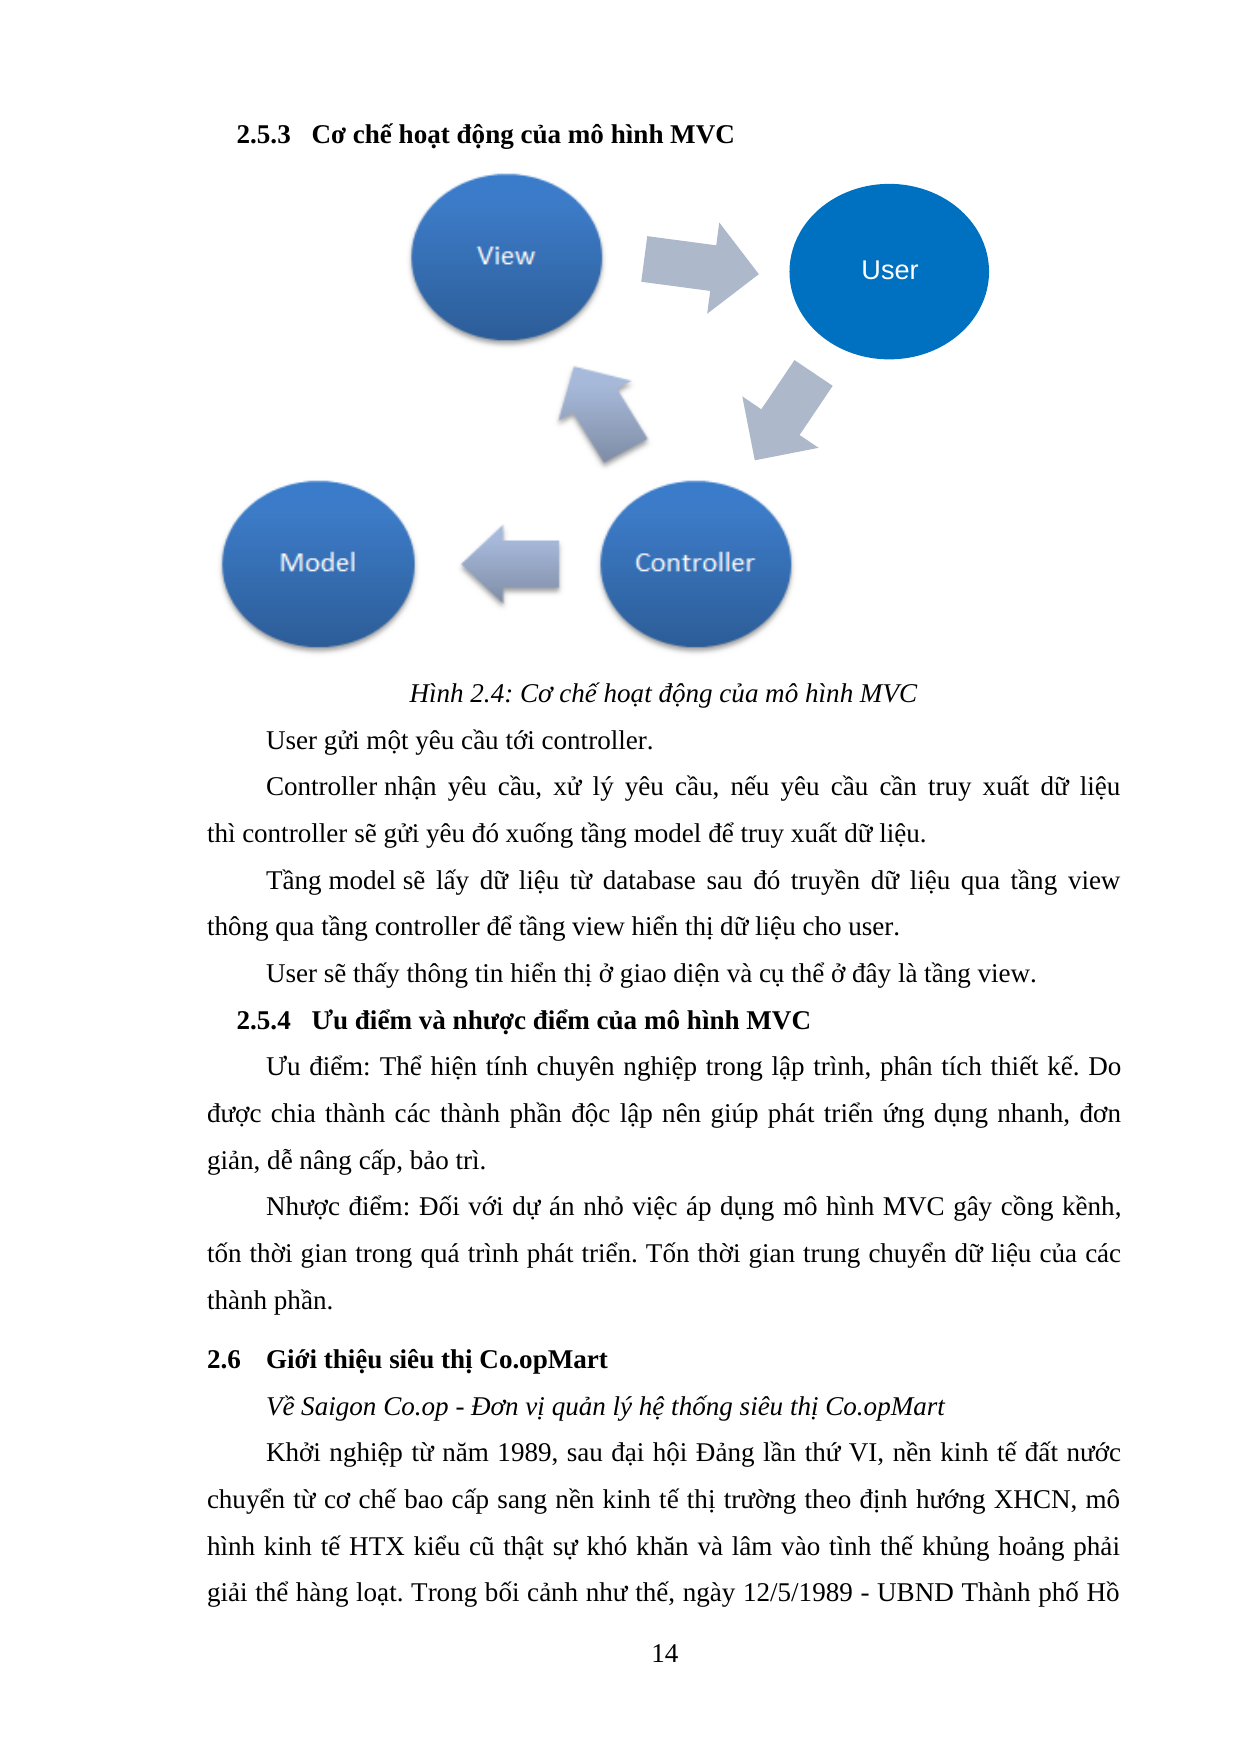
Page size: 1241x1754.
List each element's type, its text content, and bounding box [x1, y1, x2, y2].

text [207, 1436, 1122, 1607]
text Hình 2.4: Cơ chế hoạt động của mô hình MVC [207, 677, 1122, 708]
text Về Saigon Co.op - Đơn vị quản lý hệ thống siêu thị Co.opMart [207, 1390, 1122, 1421]
subtitle Giới thiệu siêu thị Co.opMart [207, 1343, 1122, 1374]
text User sẽ thấy thông tin hiển thị ở giao diện và cụ thể ở đây là tầng view. [207, 957, 1122, 988]
text Controller nhận yêu cầu, xử lý yêu cầu, nếu yêu cầu cần truy xuất dữ liệu thì controller sẽ gửi yêu đó xuống tầng model để truy xuất dữ liệu. [207, 771, 1122, 848]
text Ưu điểm: Thể hiện tính chuyên nghiệp trong lập trình, phân tích thiết kế. Do được chia thành các thành phần độc lập nên giúp phát triển ứng dụng nhanh, đơn giản, dễ nâng cấp, bảo trì. [207, 1051, 1122, 1175]
text Nhược điểm: Đối với dự án nhỏ việc áp dụng mô hình MVC gây cồng kềnh, tốn thời gian trong quá trình phát triển. Tốn thời gian trung chuyển dữ liệu của các thành phần. [207, 1191, 1122, 1315]
text Tầng model sẽ lấy dữ liệu từ database sau đó truyền dữ liệu qua tầng view thông qua tầng controller để tầng view hiển thị dữ liệu cho user. [207, 864, 1122, 942]
subtitle Ưu điểm và nhược điểm của mô hình MVC [236, 1004, 1122, 1035]
subtitle Cơ chế hoạt động của mô hình MVC [236, 118, 1122, 149]
picture [206, 164, 826, 662]
text User gửi một yêu cầu tới controller. [207, 724, 1122, 755]
